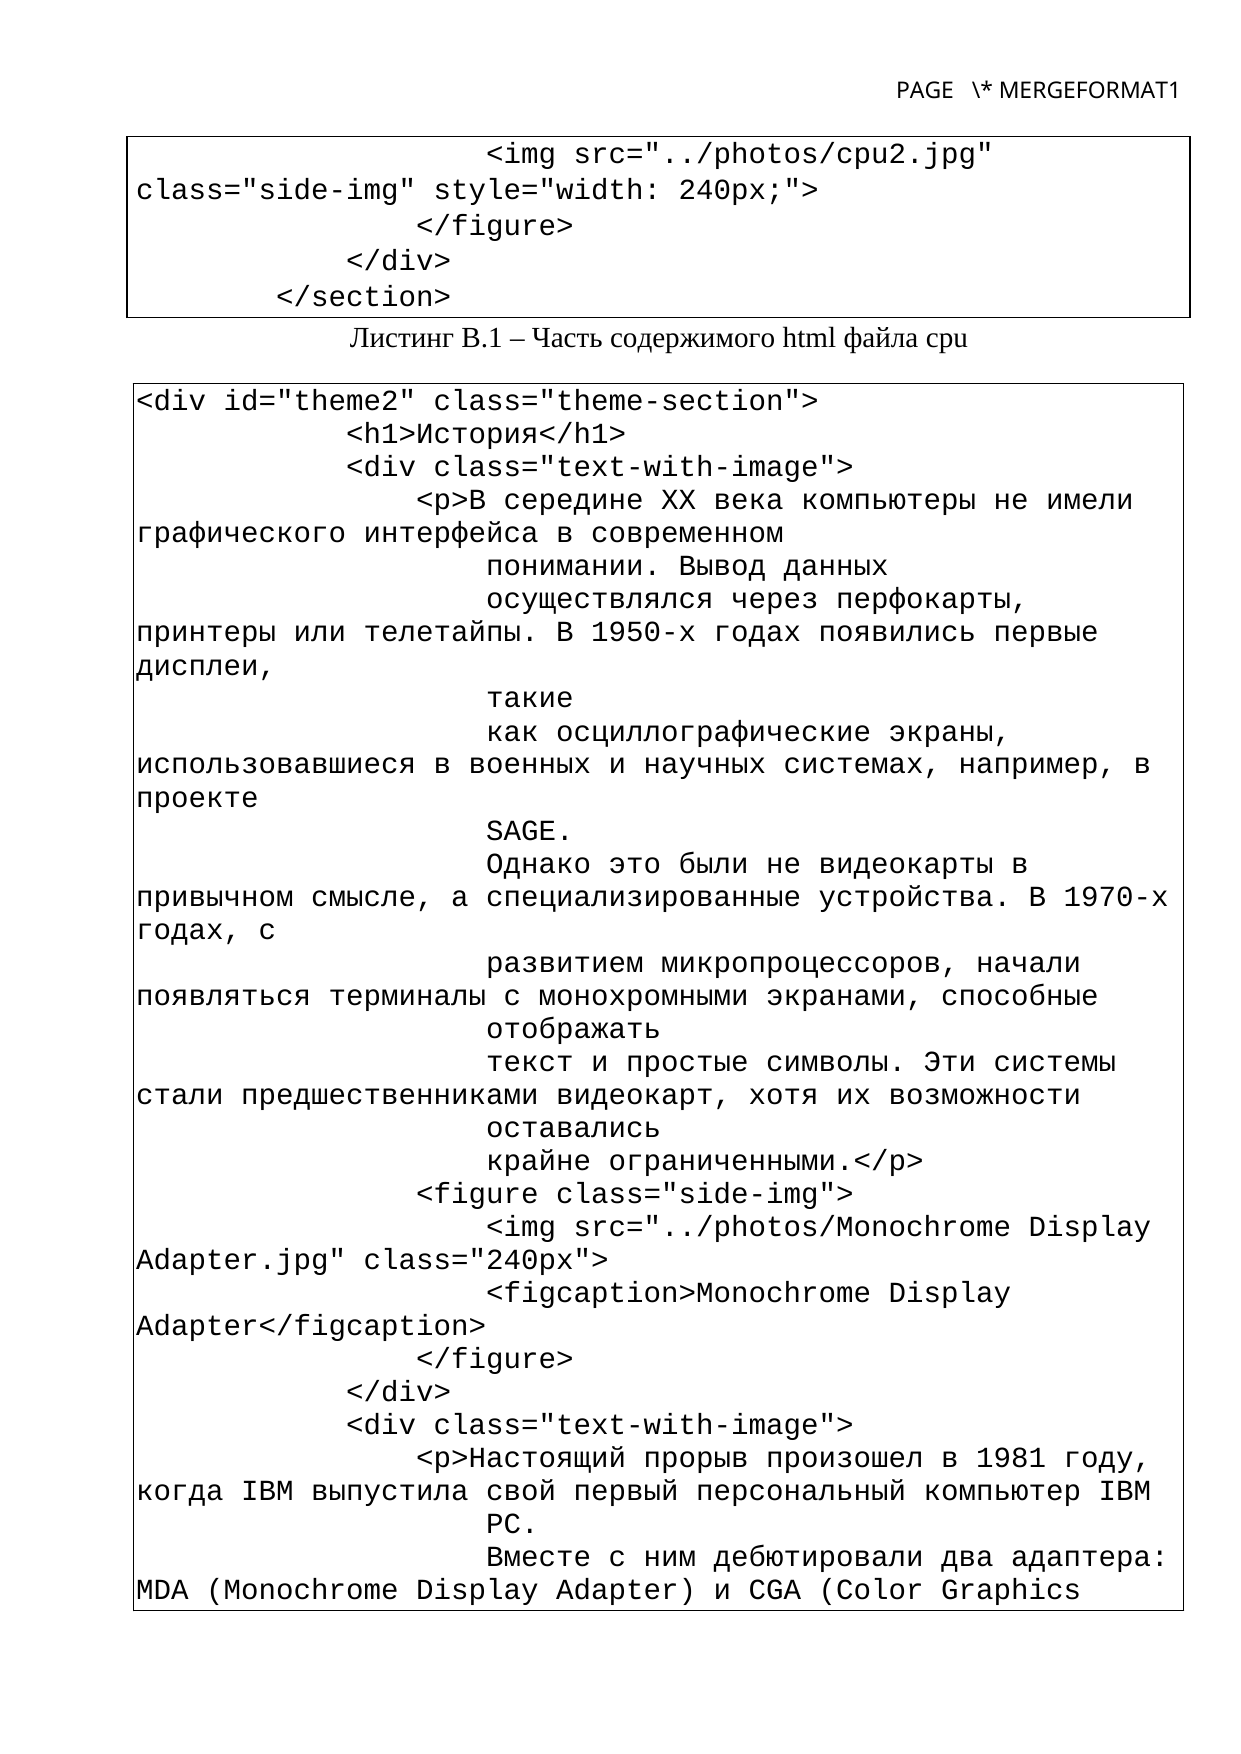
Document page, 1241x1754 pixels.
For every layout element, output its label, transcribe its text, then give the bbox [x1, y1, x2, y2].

text </div> [128, 243, 1189, 279]
text </section> [128, 279, 1189, 317]
text такие [136, 684, 1181, 717]
text <h1>История</h1> [136, 419, 1181, 452]
text как осциллографические экраны, использовавшиеся в военных и научных системах, например, в проекте [136, 717, 1181, 816]
text </figure> [136, 1344, 1181, 1377]
text <div class="text-with-image"> [136, 1410, 1181, 1443]
text Вместе с ним дебютировали два адаптера: MDA (Monochrome Display Adapter) и CGA (Color Graphics [134, 1539, 1183, 1610]
text <figcaption>Monochrome Display Adapter</figcaption> [136, 1278, 1181, 1344]
text текст и простые символы. Эти системы стали предшественниками видеокарт, хотя их возможности [136, 1047, 1181, 1113]
text оставались [136, 1113, 1181, 1146]
text <figure class="side-img"> [136, 1179, 1181, 1212]
text понимании. Вывод данных [136, 552, 1181, 584]
text </figure> [128, 207, 1189, 243]
text осуществлялся через перфокарты, принтеры или телетайпы. В 1950-х годах появились первые дисплеи, [136, 584, 1181, 684]
text развитием микропроцессоров, начали появляться терминалы с монохромными экранами, способные [136, 948, 1181, 1014]
text <div class="text-with-image"> [136, 452, 1181, 486]
text <p>В середине XX века компьютеры не имели графического интерфейса в современном [136, 486, 1181, 552]
text <img src="../photos/cpu2.jpg" class="side-img" style="width: 240px;"> [128, 137, 1189, 207]
text крайне ограниченными.</p> [136, 1146, 1181, 1179]
text PC. [136, 1509, 1181, 1539]
text <img src="../photos/Monochrome Display Adapter.jpg" class="240px"> [136, 1212, 1181, 1278]
text </div> [136, 1377, 1181, 1410]
text Листинг В.1 – Часть содержимого html файла cpu [136, 321, 1181, 354]
text <p>Настоящий прорыв произошел в 1981 году, когда IBM выпустила свой первый персональный компьютер IBM [136, 1443, 1181, 1509]
text SAGE. [136, 816, 1181, 849]
text <div id="theme2" class="theme-section"> [134, 384, 1183, 419]
text отображать [136, 1014, 1181, 1047]
text Однако это были не видеокарты в привычном смысле, а специализированные устройства. В 1970-х годах, с [136, 849, 1181, 948]
